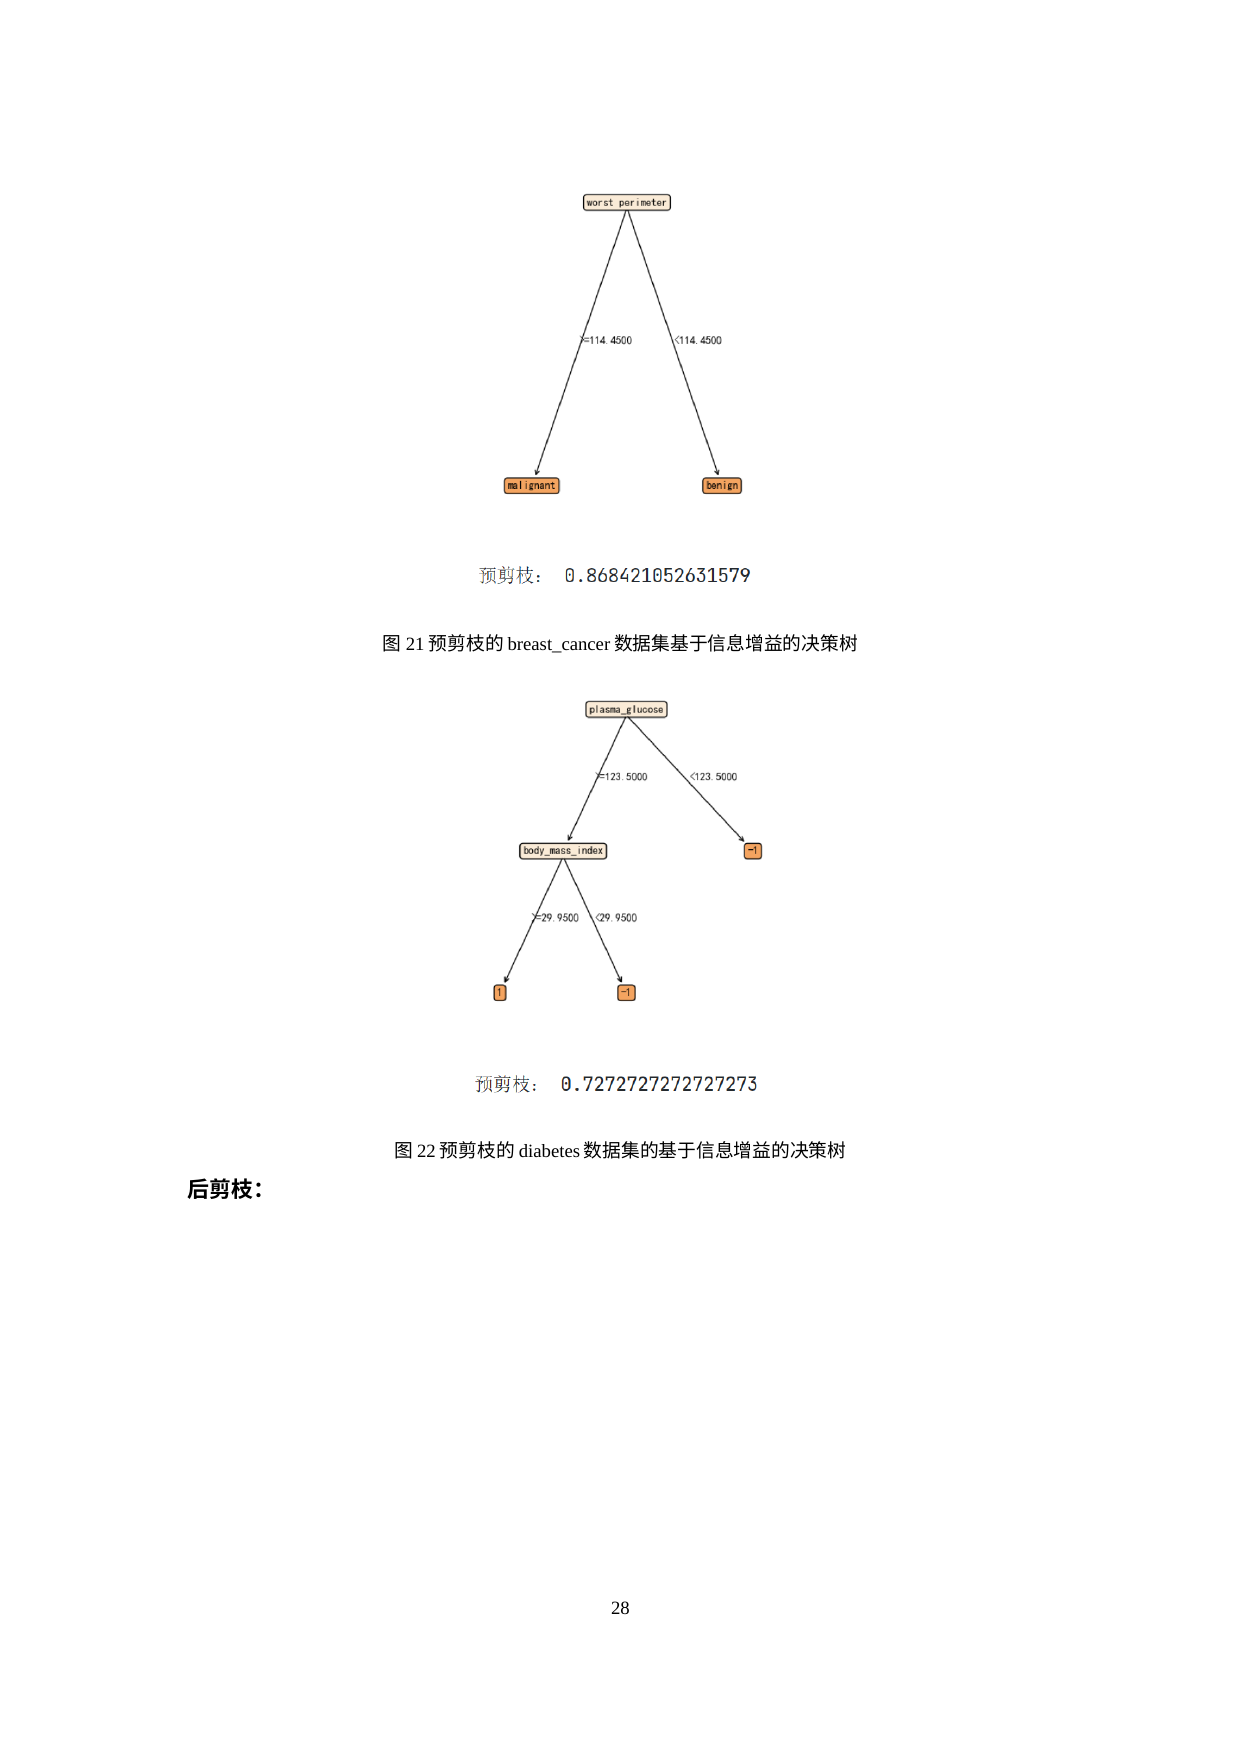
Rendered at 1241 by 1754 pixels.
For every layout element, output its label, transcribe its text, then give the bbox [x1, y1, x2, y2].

text 图 21 预剪枝的breast_cancer数据集基于信息增益的决策树 [187, 626, 1053, 658]
text 图 22 预剪枝的diabetes数据集的基于信息增益的决策树 [187, 1133, 1053, 1165]
picture [466, 1061, 774, 1109]
text 后剪枝： [187, 1172, 1053, 1204]
picture [375, 665, 865, 1033]
picture [476, 554, 765, 598]
picture [375, 158, 865, 526]
